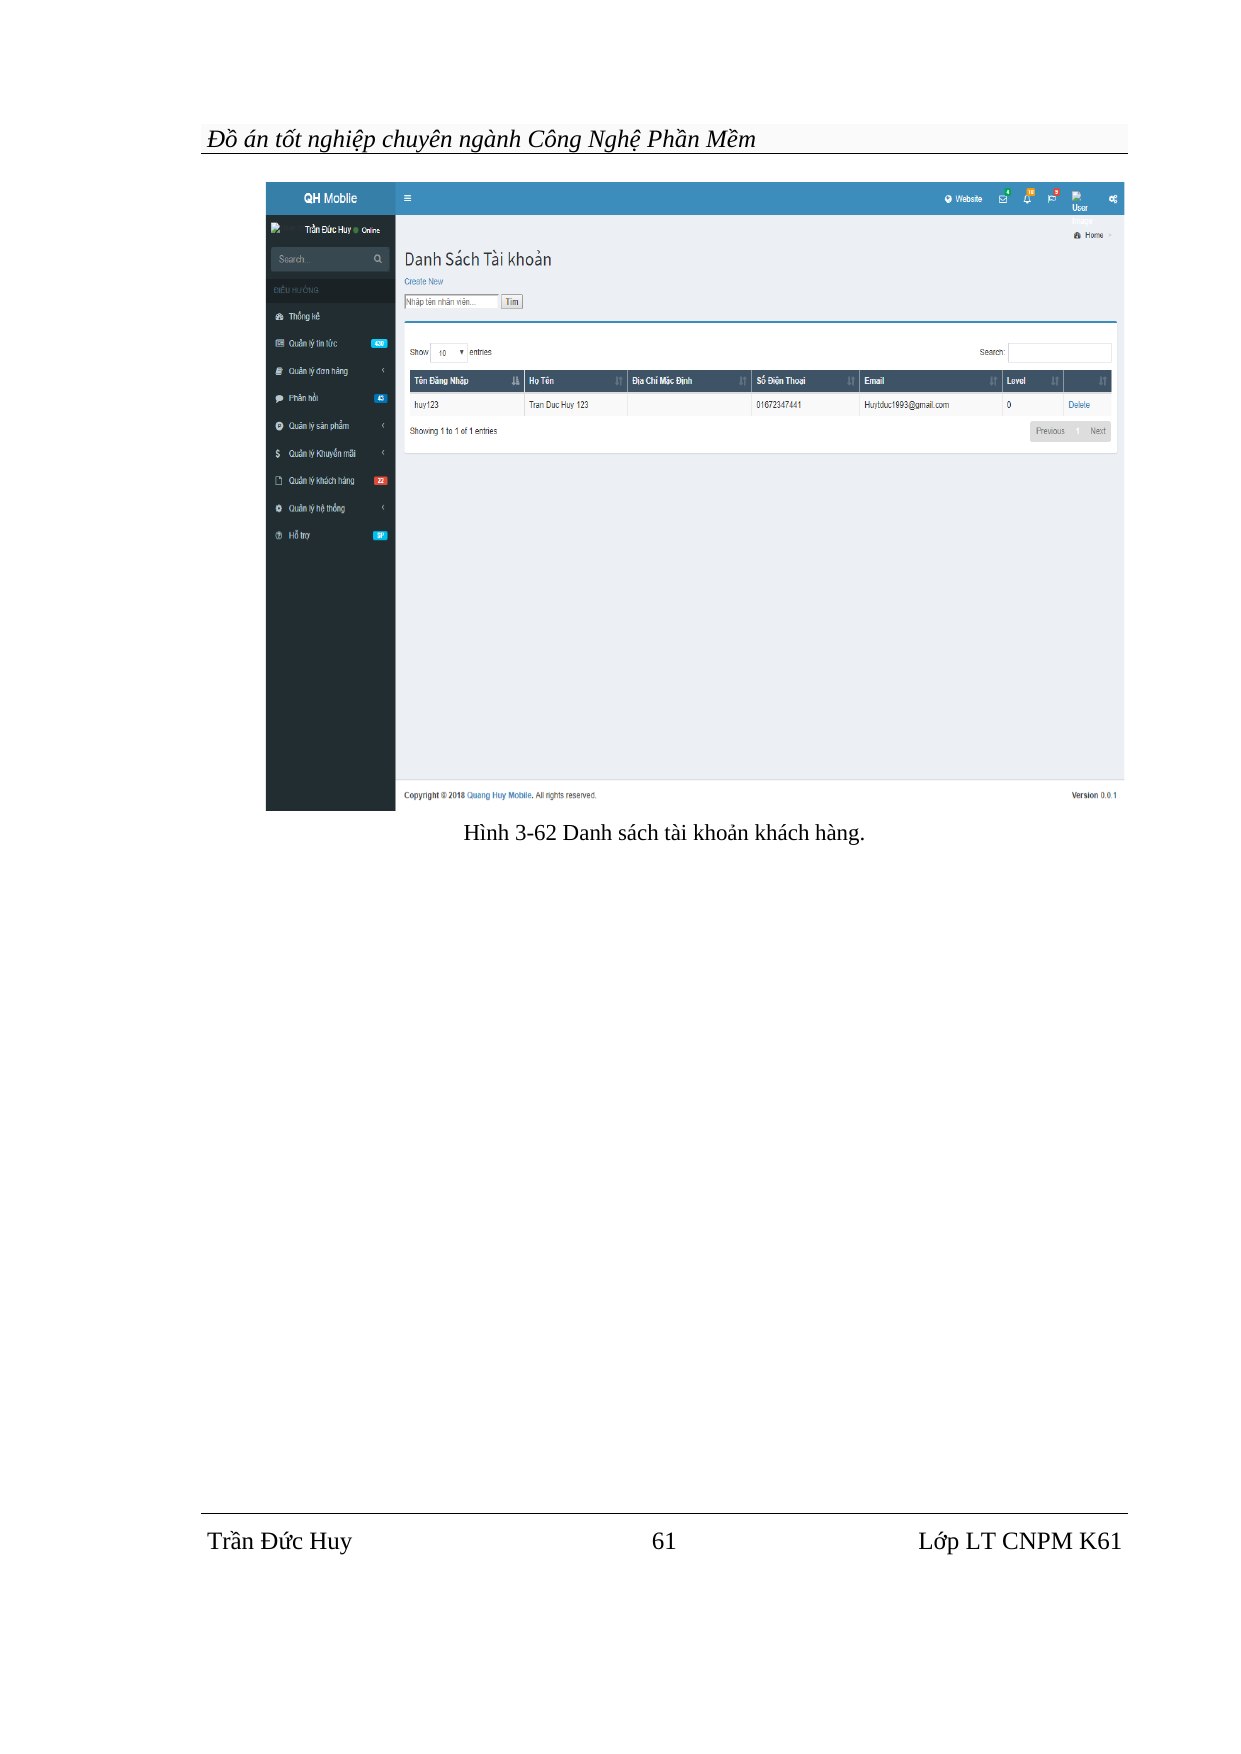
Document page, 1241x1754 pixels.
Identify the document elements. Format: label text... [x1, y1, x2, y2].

picture [265, 182, 1125, 811]
